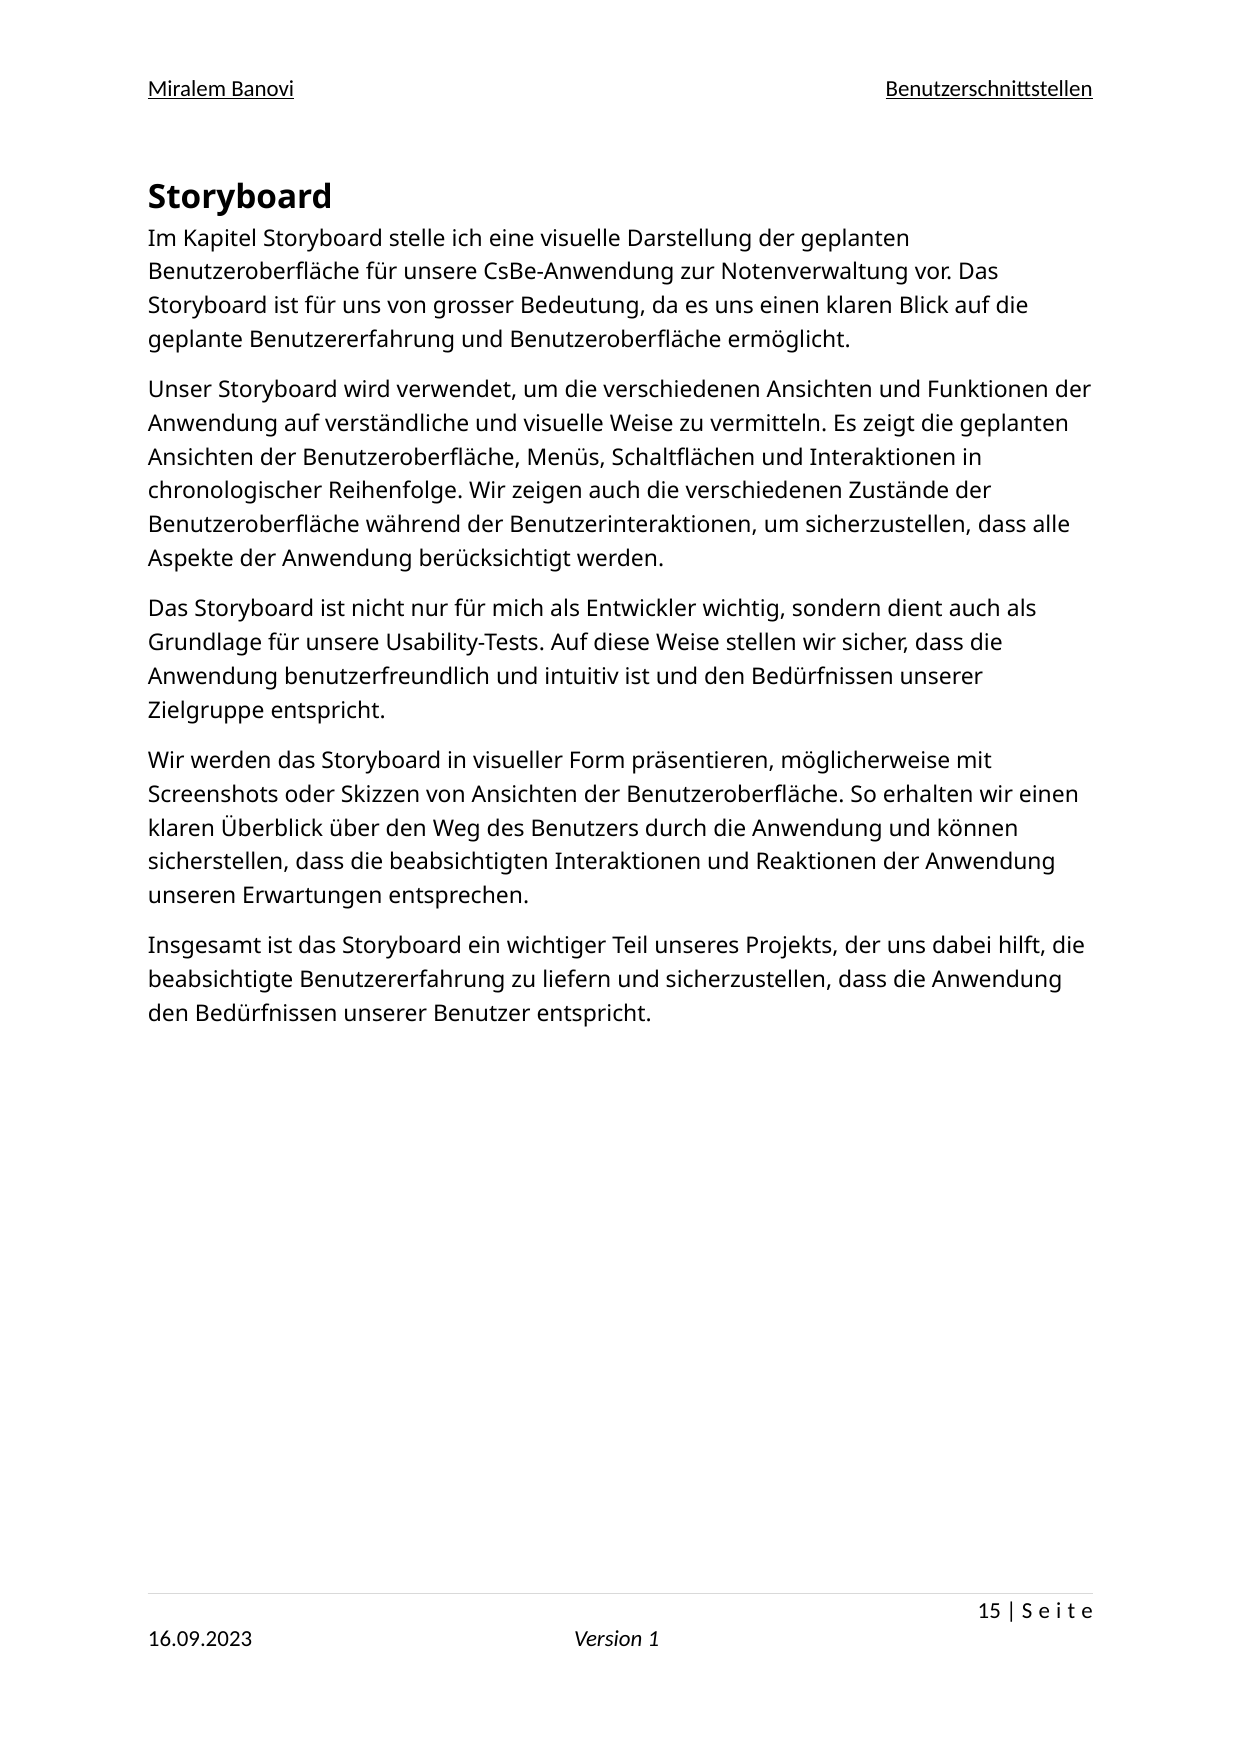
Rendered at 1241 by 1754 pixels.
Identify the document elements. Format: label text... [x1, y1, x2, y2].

text Wir werden das Storyboard in visueller Form präsentieren, möglicherweise mit Screenshots oder Skizzen von Ansichten der Benutzeroberfläche. So erhalten wir einen klaren Überblick über den Weg des Benutzers durch die Anwendung und können sicherstellen, dass die beabsichtigten Interaktionen und Reaktionen der Anwendung unseren Erwartungen entsprechen. [148, 744, 1093, 910]
text Unser Storyboard wird verwendet, um die verschiedenen Ansichten und Funktionen der Anwendung auf verständliche und visuelle Weise zu vermitteln. Es zeigt die geplanten Ansichten der Benutzeroberfläche, Menüs, Schaltflächen und Interaktionen in chronologischer Reihenfolge. Wir zeigen auch die verschiedenen Zustände der Benutzeroberfläche während der Benutzerinteraktionen, um sicherzustellen, dass alle Aspekte der Anwendung berücksichtigt werden. [148, 373, 1093, 573]
subtitle Storyboard [148, 173, 1093, 218]
text Insgesamt ist das Storyboard ein wichtiger Teil unseres Projekts, der uns dabei hilft, die beabsichtigte Benutzererfahrung zu liefern und sicherzustellen, dass die Anwendung den Bedürfnissen unserer Benutzer entspricht. [148, 929, 1093, 1028]
text Im Kapitel Storyboard stelle ich eine visuelle Darstellung der geplanten Benutzeroberfläche für unsere CsBe-Anwendung zur Notenverwaltung vor. Das Storyboard ist für uns von grosser Bedeutung, da es uns einen klaren Blick auf die geplante Benutzererfahrung und Benutzeroberfläche ermöglicht. [148, 222, 1093, 354]
text Das Storyboard ist nicht nur für mich als Entwickler wichtig, sondern dient auch als Grundlage für unsere Usability-Tests. Auf diese Weise stellen wir sicher, dass die Anwendung benutzerfreundlich und intuitiv ist und den Bedürfnissen unserer Zielgruppe entspricht. [148, 592, 1093, 725]
